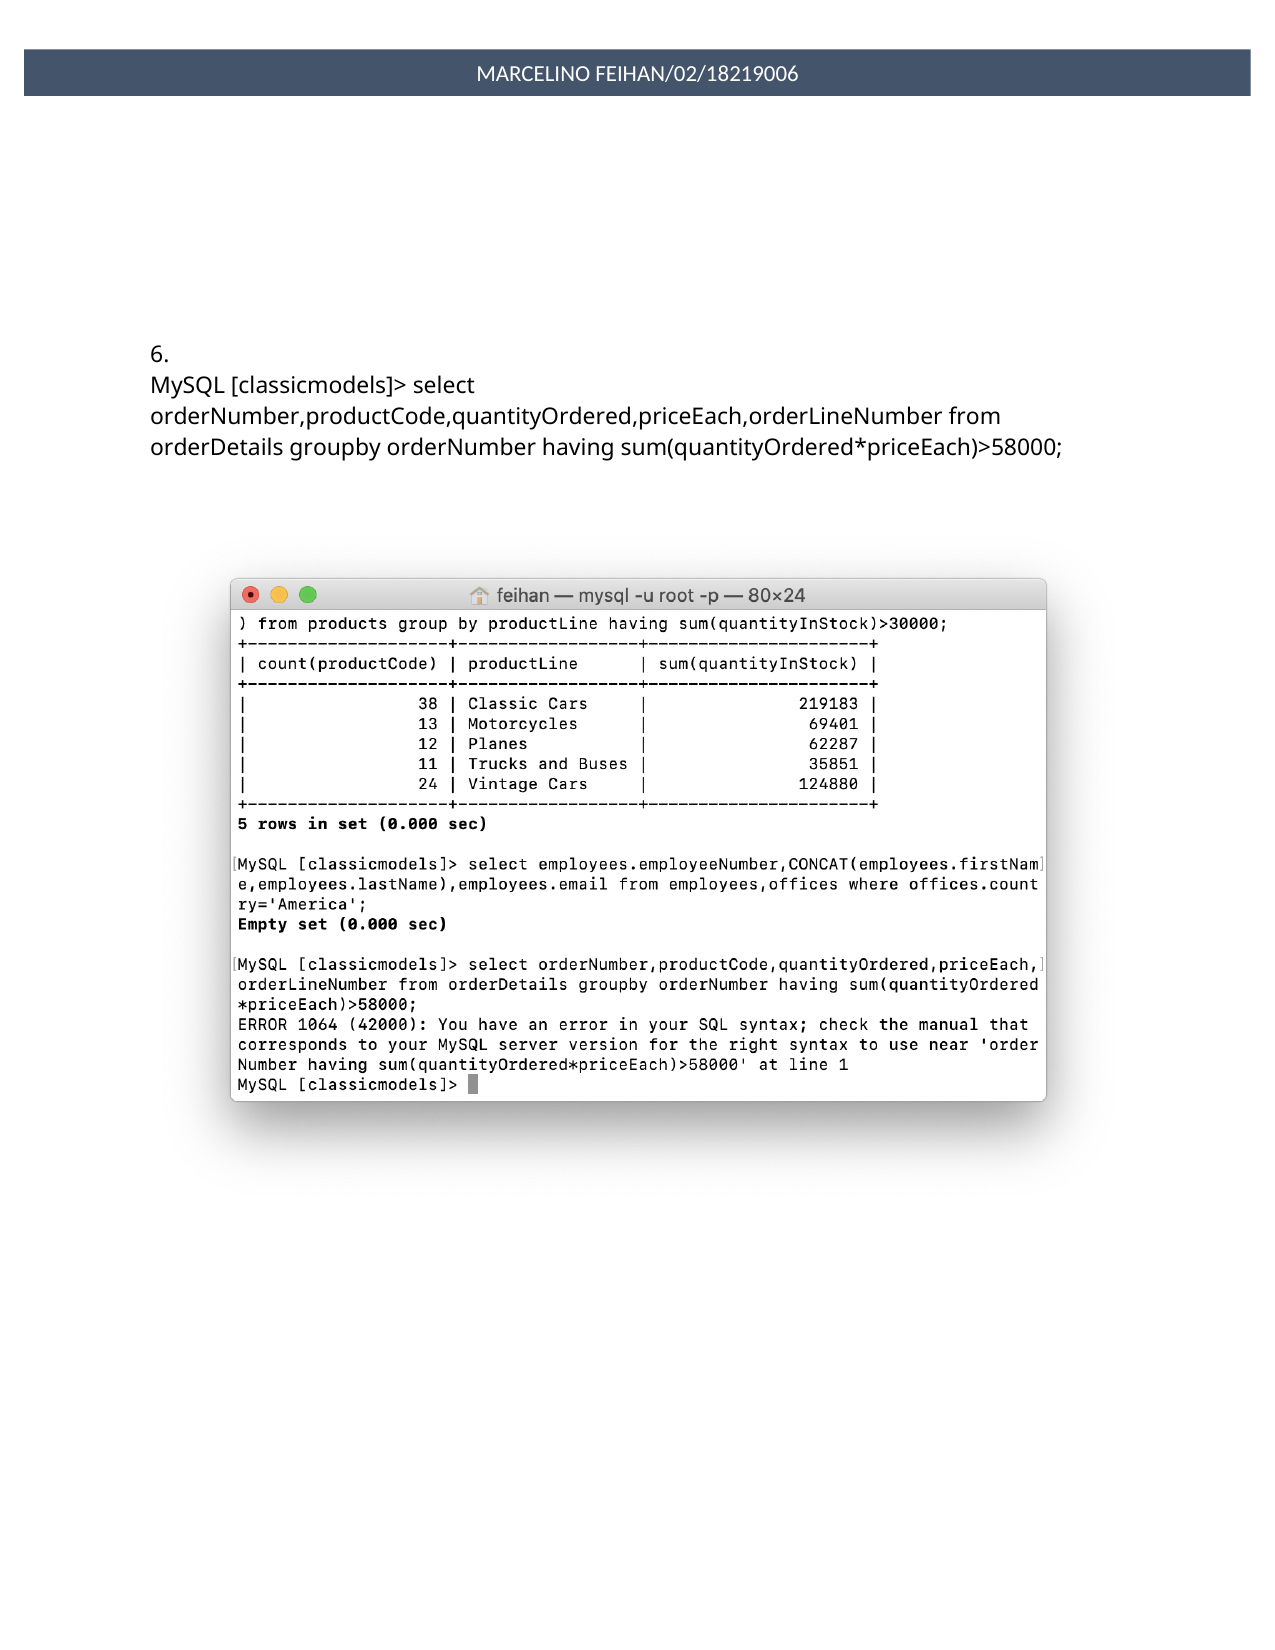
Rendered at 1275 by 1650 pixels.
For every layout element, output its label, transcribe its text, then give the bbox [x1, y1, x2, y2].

text MySQL [classicmodels]> select orderNumber,productCode,quantityOrdered,priceEach,orderLineNumber from orderDetails groupby orderNumber having sum(quantityOrdered*priceEach)>58000; [150, 369, 1125, 462]
text 6. [150, 337, 1125, 369]
picture [150, 525, 1125, 1207]
